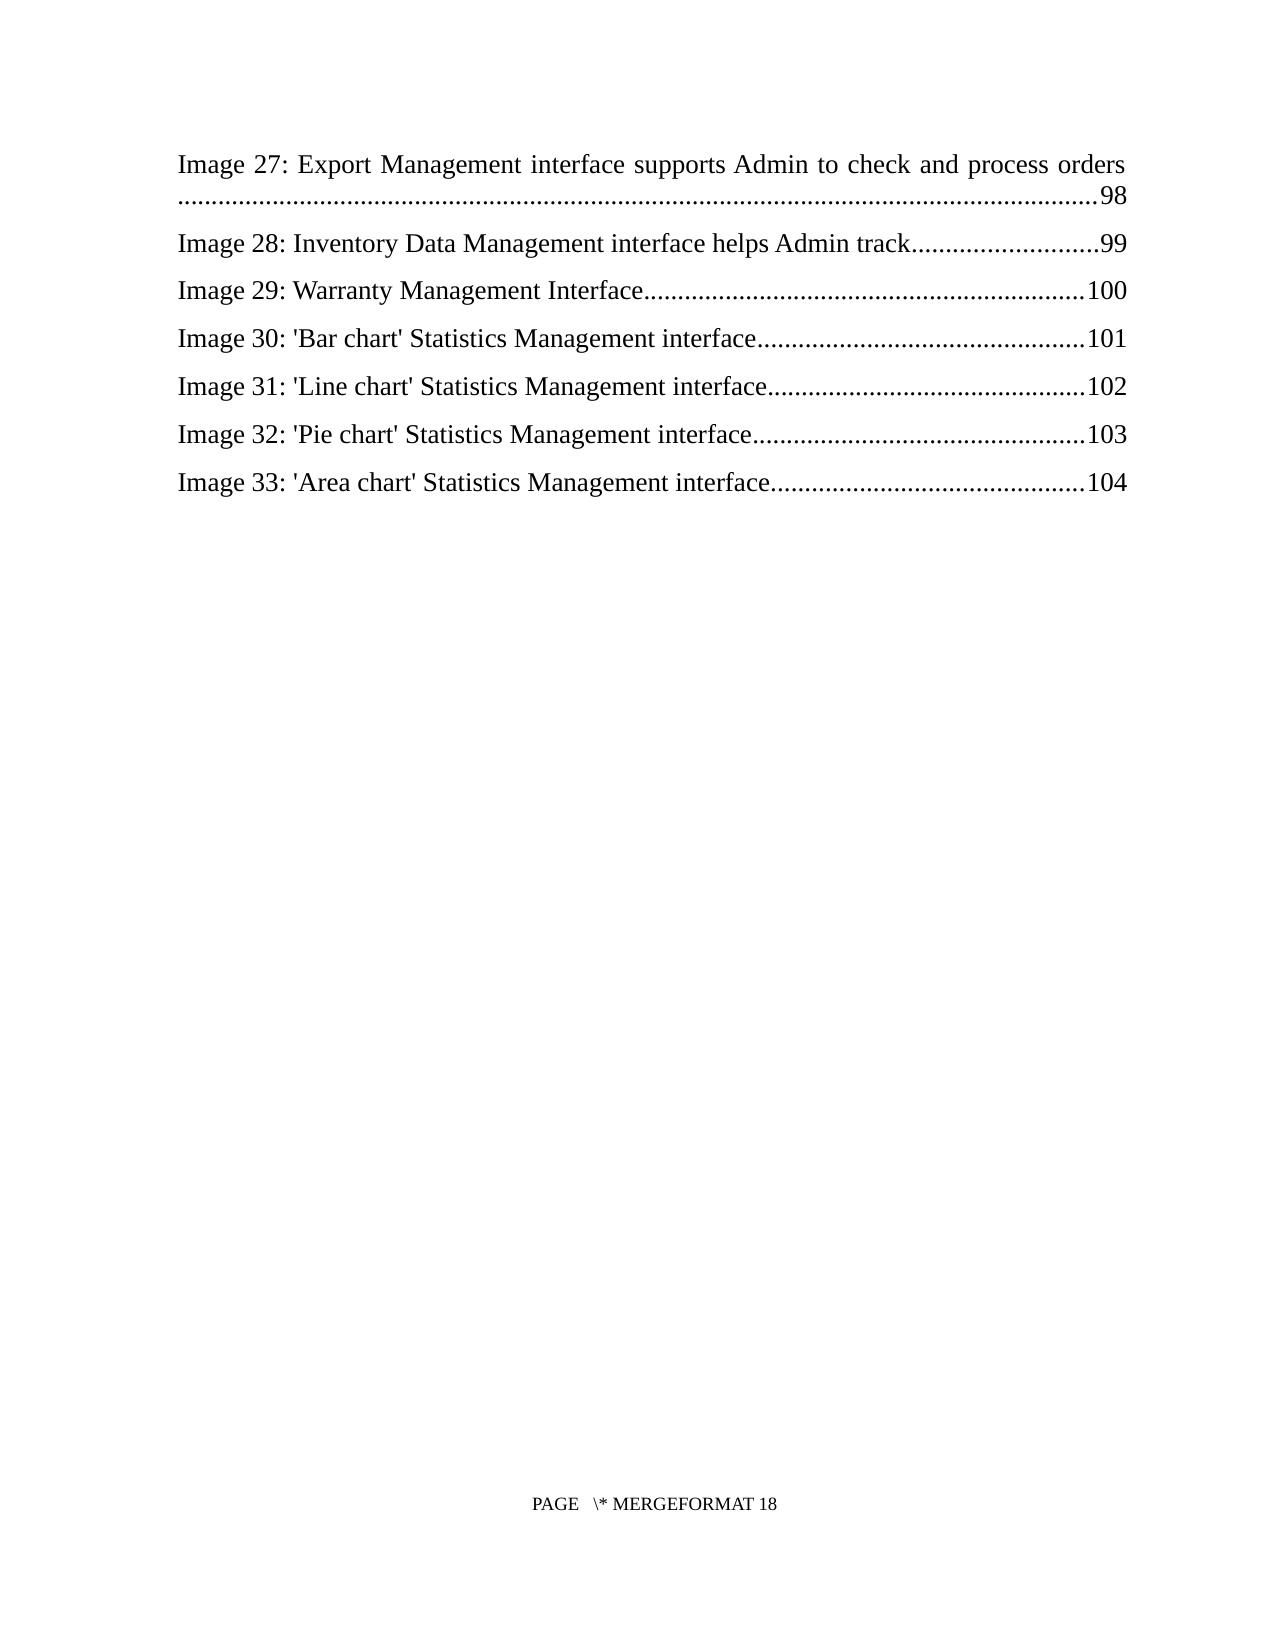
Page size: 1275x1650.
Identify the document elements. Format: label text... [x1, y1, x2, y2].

text Image 33: 'Area chart' Statistics Management interface 104 [177, 466, 1127, 497]
text Image 29: Warranty Management Interface 100 [177, 274, 1127, 306]
text Image 28: Inventory Data Management interface helps Admin track 99 [177, 227, 1127, 258]
text Image 27: Export Management interface supports Admin to check and process orders 98 [177, 148, 1127, 210]
text Image 32: 'Pie chart' Statistics Management interface 103 [177, 418, 1127, 449]
text Image 30: 'Bar chart' Statistics Management interface 101 [177, 322, 1127, 353]
text Image 31: 'Line chart' Statistics Management interface 102 [177, 370, 1127, 401]
